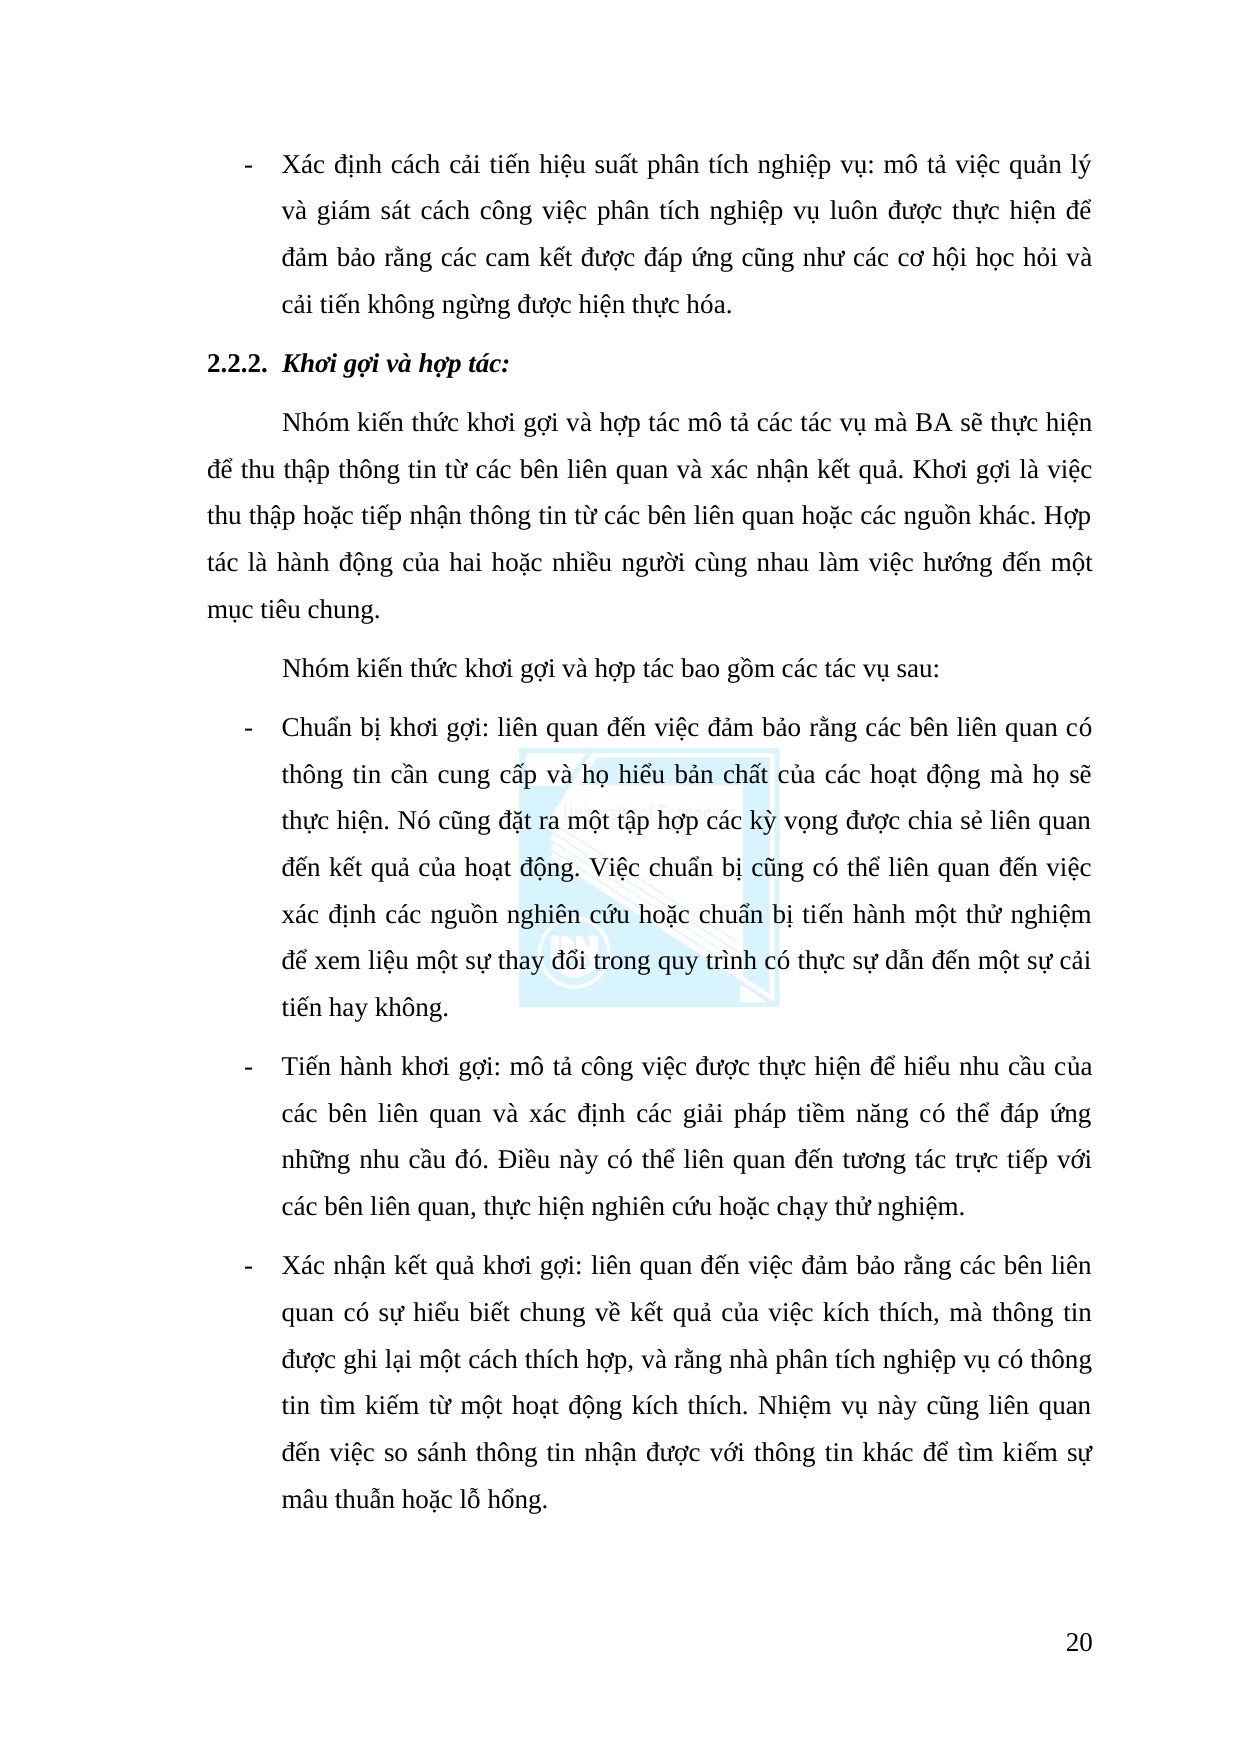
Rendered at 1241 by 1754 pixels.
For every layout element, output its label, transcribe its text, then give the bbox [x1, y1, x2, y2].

text Xác nhận kết quả khơi gợi: liên quan đến việc đảm bảo rằng các bên liên quan có sự hiểu biết chung về kết quả của việc kích thích, mà thông tin được ghi lại một cách thích hợp, và rằng nhà phân tích nghiệp vụ có thông tin tìm kiếm từ một hoạt động kích thích. Nhiệm vụ này cũng liên quan đến việc so sánh thông tin nhận được với thông tin khác để tìm kiếm sự mâu thuẫn hoặc lỗ hổng. [244, 1249, 1092, 1514]
text Xác định cách cải tiến hiệu suất phân tích nghiệp vụ: mô tả việc quản lý và giám sát cách công việc phân tích nghiệp vụ luôn được thực hiện để đảm bảo rằng các cam kết được đáp ứng cũng như các cơ hội học hỏi và cải tiến không ngừng được hiện thực hóa. [244, 148, 1092, 319]
subtitle Khơi gợi và hợp tác: [207, 347, 1092, 378]
text Nhóm kiến ​​thức khơi gợi và hợp tác bao gồm các tác vụ sau: [207, 652, 1092, 683]
text Nhóm kiến thức khơi gợi và hợp tác mô tả các tác vụ mà BA sẽ thực hiện để thu thập thông tin từ các bên liên quan và xác nhận kết quả. Khơi gợi là việc thu thập hoặc tiếp nhận thông tin từ các bên liên quan hoặc các nguồn khác. Hợp tác là hành động của hai hoặc nhiều người cùng nhau làm việc hướng đến một mục tiêu chung. [207, 406, 1092, 624]
text Chuẩn bị khơi gợi: liên quan đến việc đảm bảo rằng các bên liên quan có thông tin cần cung cấp và họ hiểu bản chất của các hoạt động mà họ sẽ thực hiện. Nó cũng đặt ra một tập hợp các kỳ vọng được chia sẻ liên quan đến kết quả của hoạt động. Việc chuẩn bị cũng có thể liên quan đến việc xác định các nguồn nghiên cứu hoặc chuẩn bị tiến hành một thử nghiệm để xem liệu một sự thay đổi trong quy trình có thực sự dẫn đến một sự cải tiến hay không. [244, 711, 1092, 1022]
text Tiến hành khơi gợi: mô tả công việc được thực hiện để hiểu nhu cầu của các bên liên quan và xác định các giải pháp tiềm năng có thể đáp ứng những nhu cầu đó. Điều này có thể liên quan đến tương tác trực tiếp với các bên liên quan, thực hiện nghiên cứu hoặc chạy thử nghiệm. [244, 1050, 1092, 1221]
